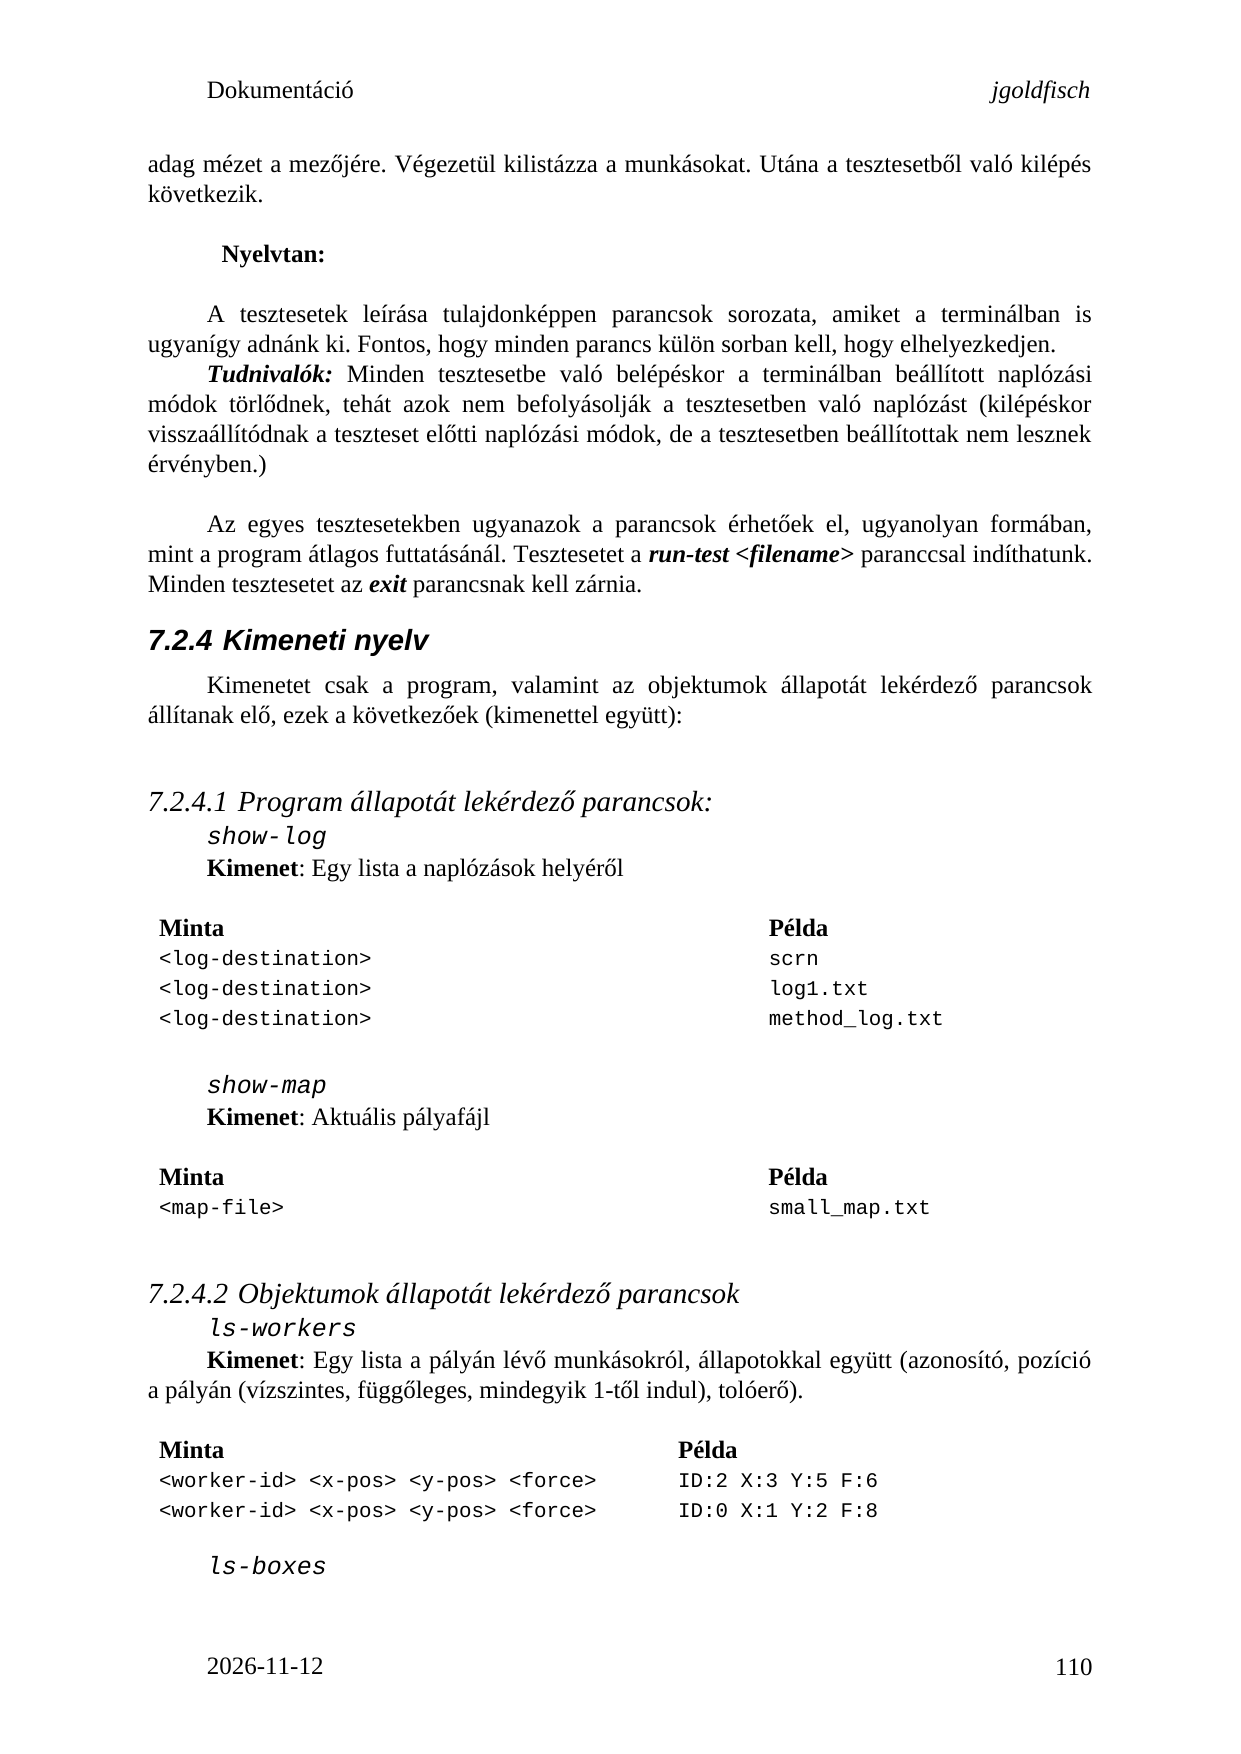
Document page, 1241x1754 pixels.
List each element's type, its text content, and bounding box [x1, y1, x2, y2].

text Kimenetet csak a program, valamint az objektumok állapotát lekérdező parancsok állítanak elő, ezek a következőek (kimenettel együtt): [148, 669, 1093, 729]
text ls-boxes [148, 1554, 1093, 1582]
text Nyelvtan: [148, 238, 1093, 268]
subtitle Objektumok állapotát lekérdező parancsok [148, 1276, 1093, 1309]
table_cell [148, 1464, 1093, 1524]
text Tudnivalók: Minden tesztesetbe való belépéskor a terminálban beállított naplózási módok törlődnek, tehát azok nem befolyásolják a tesztesetben való naplózást (kilépéskor visszaállítódnak a teszteset előtti naplózási módok, de a tesztesetben beállítottak nem lesznek érvényben.) [148, 358, 1093, 478]
text Kimenet: Aktuális pályafájl [148, 1101, 1093, 1131]
subtitle Program állapotát lekérdező parancsok: [148, 784, 1093, 817]
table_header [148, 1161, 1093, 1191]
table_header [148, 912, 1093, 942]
text Kimenet: Egy lista a naplózások helyéről [148, 852, 1093, 882]
text ls-workers [148, 1316, 1093, 1344]
text show-log [148, 823, 1093, 852]
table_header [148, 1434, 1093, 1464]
text show-map [148, 1072, 1093, 1101]
text Az egyes tesztesetekben ugyanazok a parancsok érhetőek el, ugyanolyan formában, mint a program átlagos futtatásánál. Tesztesetet a run-test <filename> paranccsal indíthatunk. Minden tesztesetet az exit parancsnak kell zárnia. [148, 508, 1093, 598]
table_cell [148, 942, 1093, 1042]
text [148, 148, 1093, 208]
subtitle Kimeneti nyelv [148, 623, 1093, 656]
text Kimenet: Egy lista a pályán lévő munkásokról, állapotokkal együtt (azonosító, pozíció a pályán (vízszintes, függőleges, mindegyik 1-től indul), tolóerő). [148, 1344, 1093, 1404]
text A tesztesetek leírása tulajdonképpen parancsok sorozata, amiket a terminálban is ugyanígy adnánk ki. Fontos, hogy minden parancs külön sorban kell, hogy elhelyezkedjen. [148, 298, 1093, 358]
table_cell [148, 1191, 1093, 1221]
